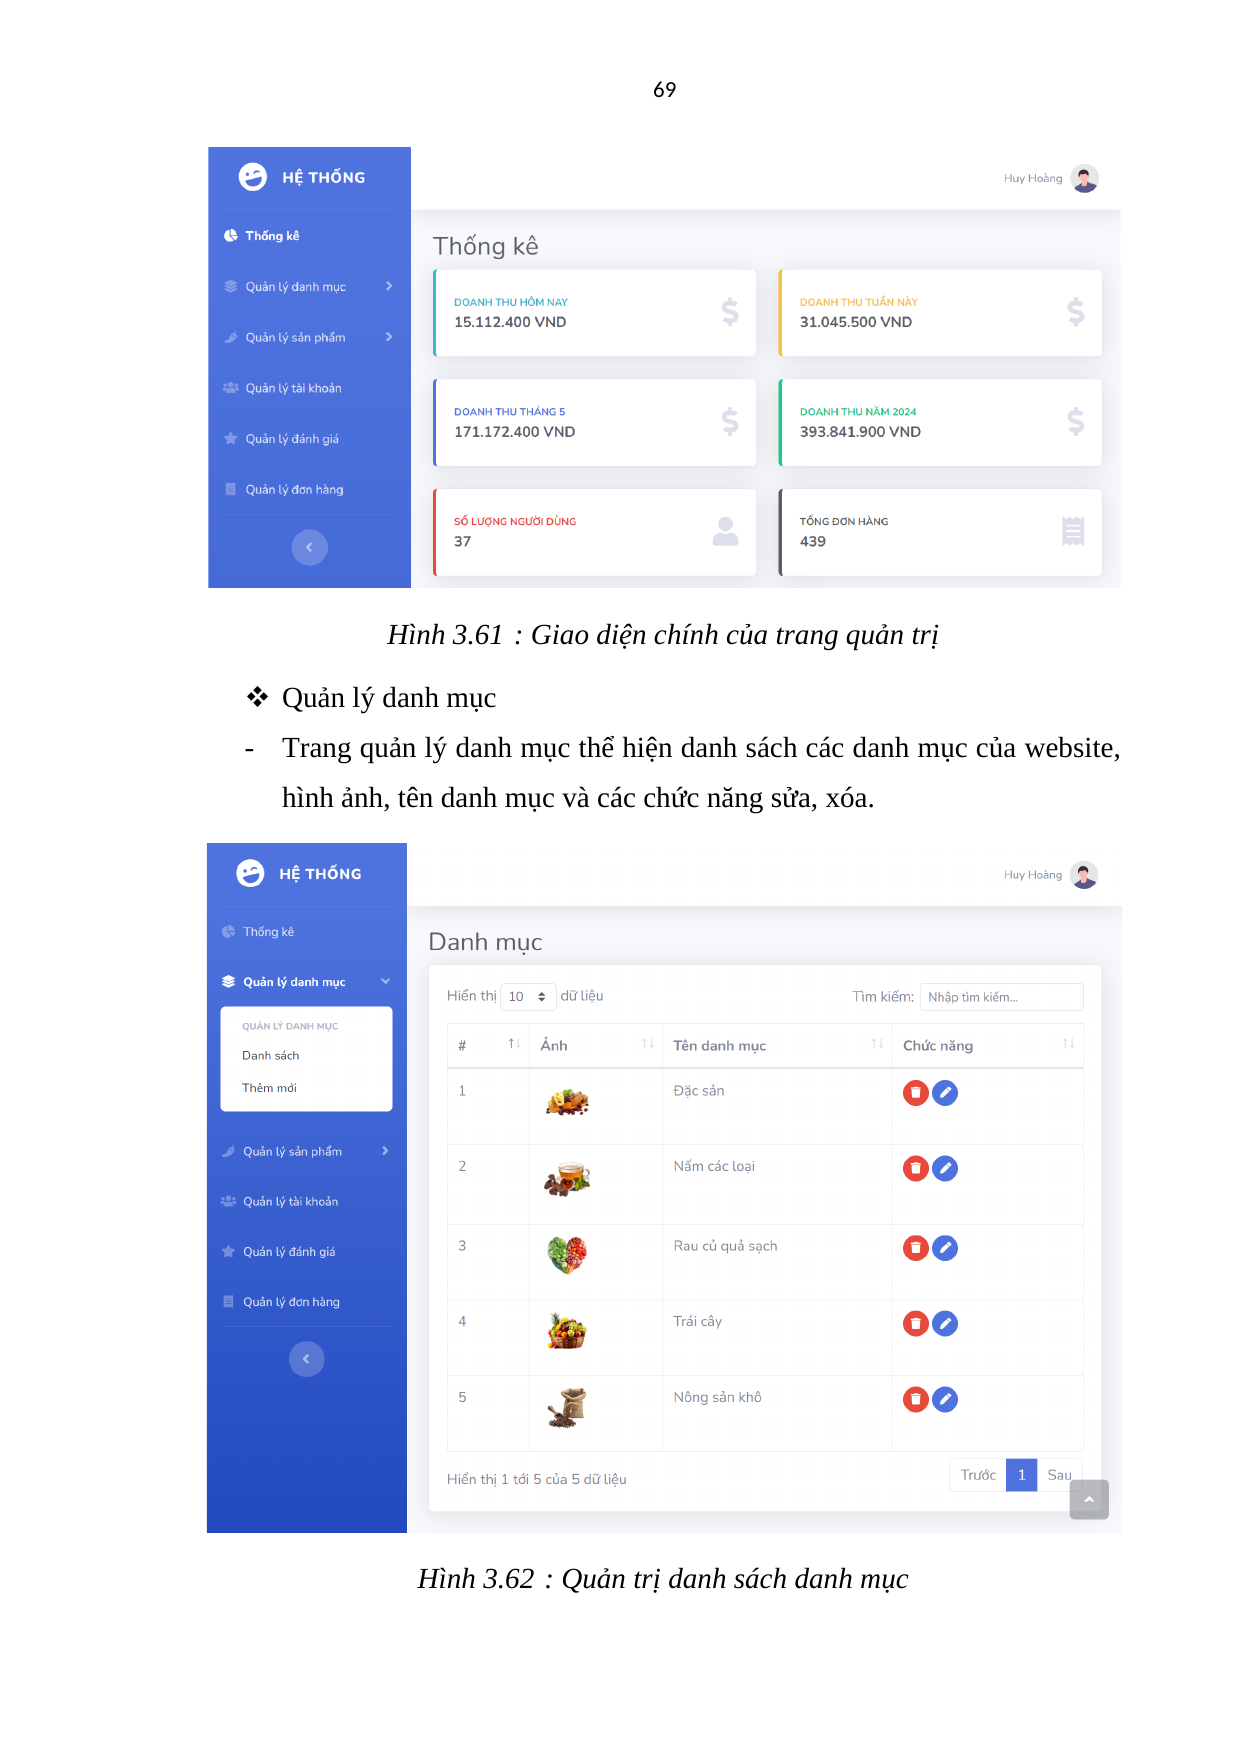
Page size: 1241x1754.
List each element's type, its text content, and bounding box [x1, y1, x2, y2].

picture [208, 147, 1121, 588]
picture [206, 843, 1123, 1533]
list Trang quản lý danh mục thể hiện danh sách các danh mục của website, hình ảnh, tên danh mục và các chức năng sửa, xóa. [244, 730, 1122, 814]
list Quản lý danh mục [244, 680, 1122, 713]
